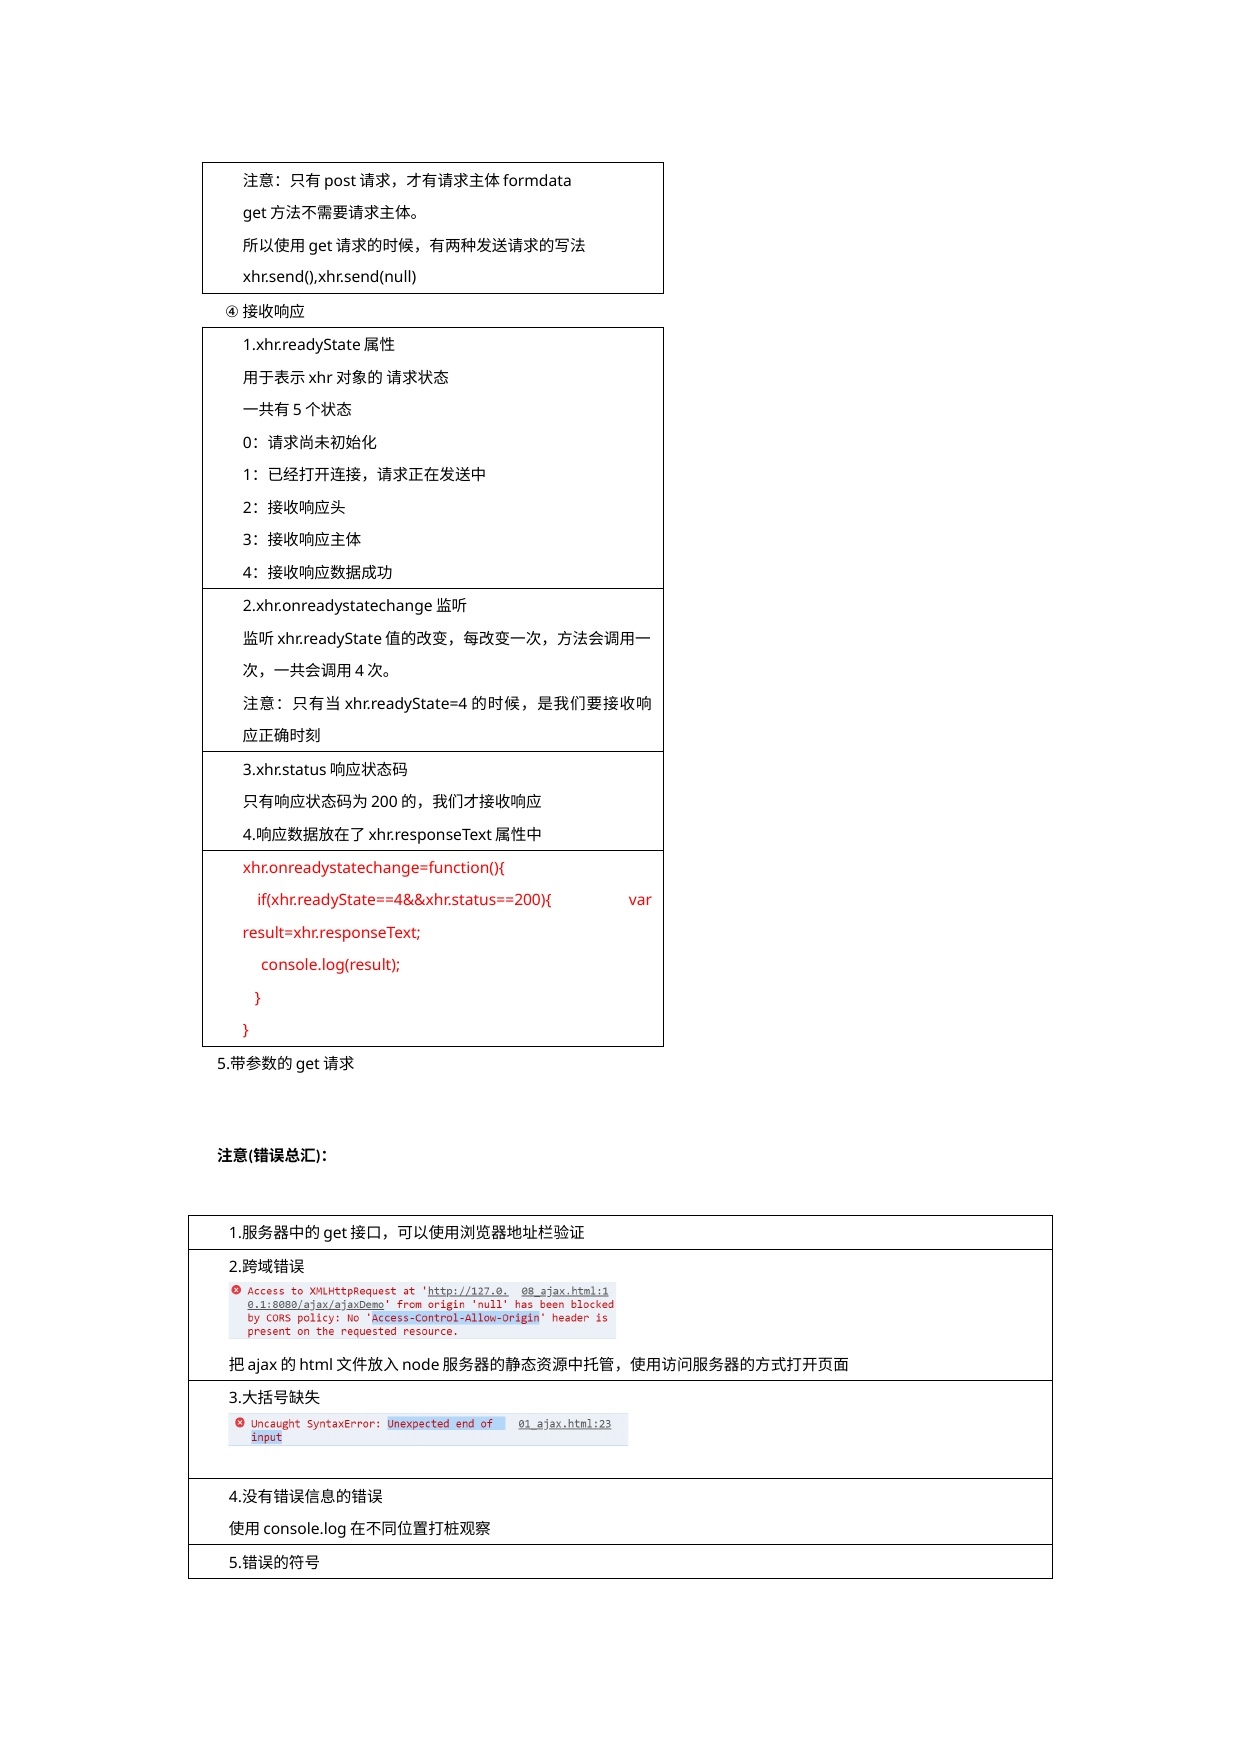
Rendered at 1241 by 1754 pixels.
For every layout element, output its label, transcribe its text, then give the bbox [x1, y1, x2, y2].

picture [228, 1282, 617, 1339]
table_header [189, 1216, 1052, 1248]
text 5.带参数的get请求 [217, 1047, 1053, 1079]
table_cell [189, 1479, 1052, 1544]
text ④接收响应 [217, 294, 1053, 327]
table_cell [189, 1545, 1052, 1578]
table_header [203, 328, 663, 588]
picture [228, 1413, 629, 1447]
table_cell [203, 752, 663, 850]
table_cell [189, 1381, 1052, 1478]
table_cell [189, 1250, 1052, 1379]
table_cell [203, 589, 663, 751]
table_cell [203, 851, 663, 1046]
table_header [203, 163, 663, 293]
subtitle 注意(错误总汇)： [217, 1139, 1053, 1171]
